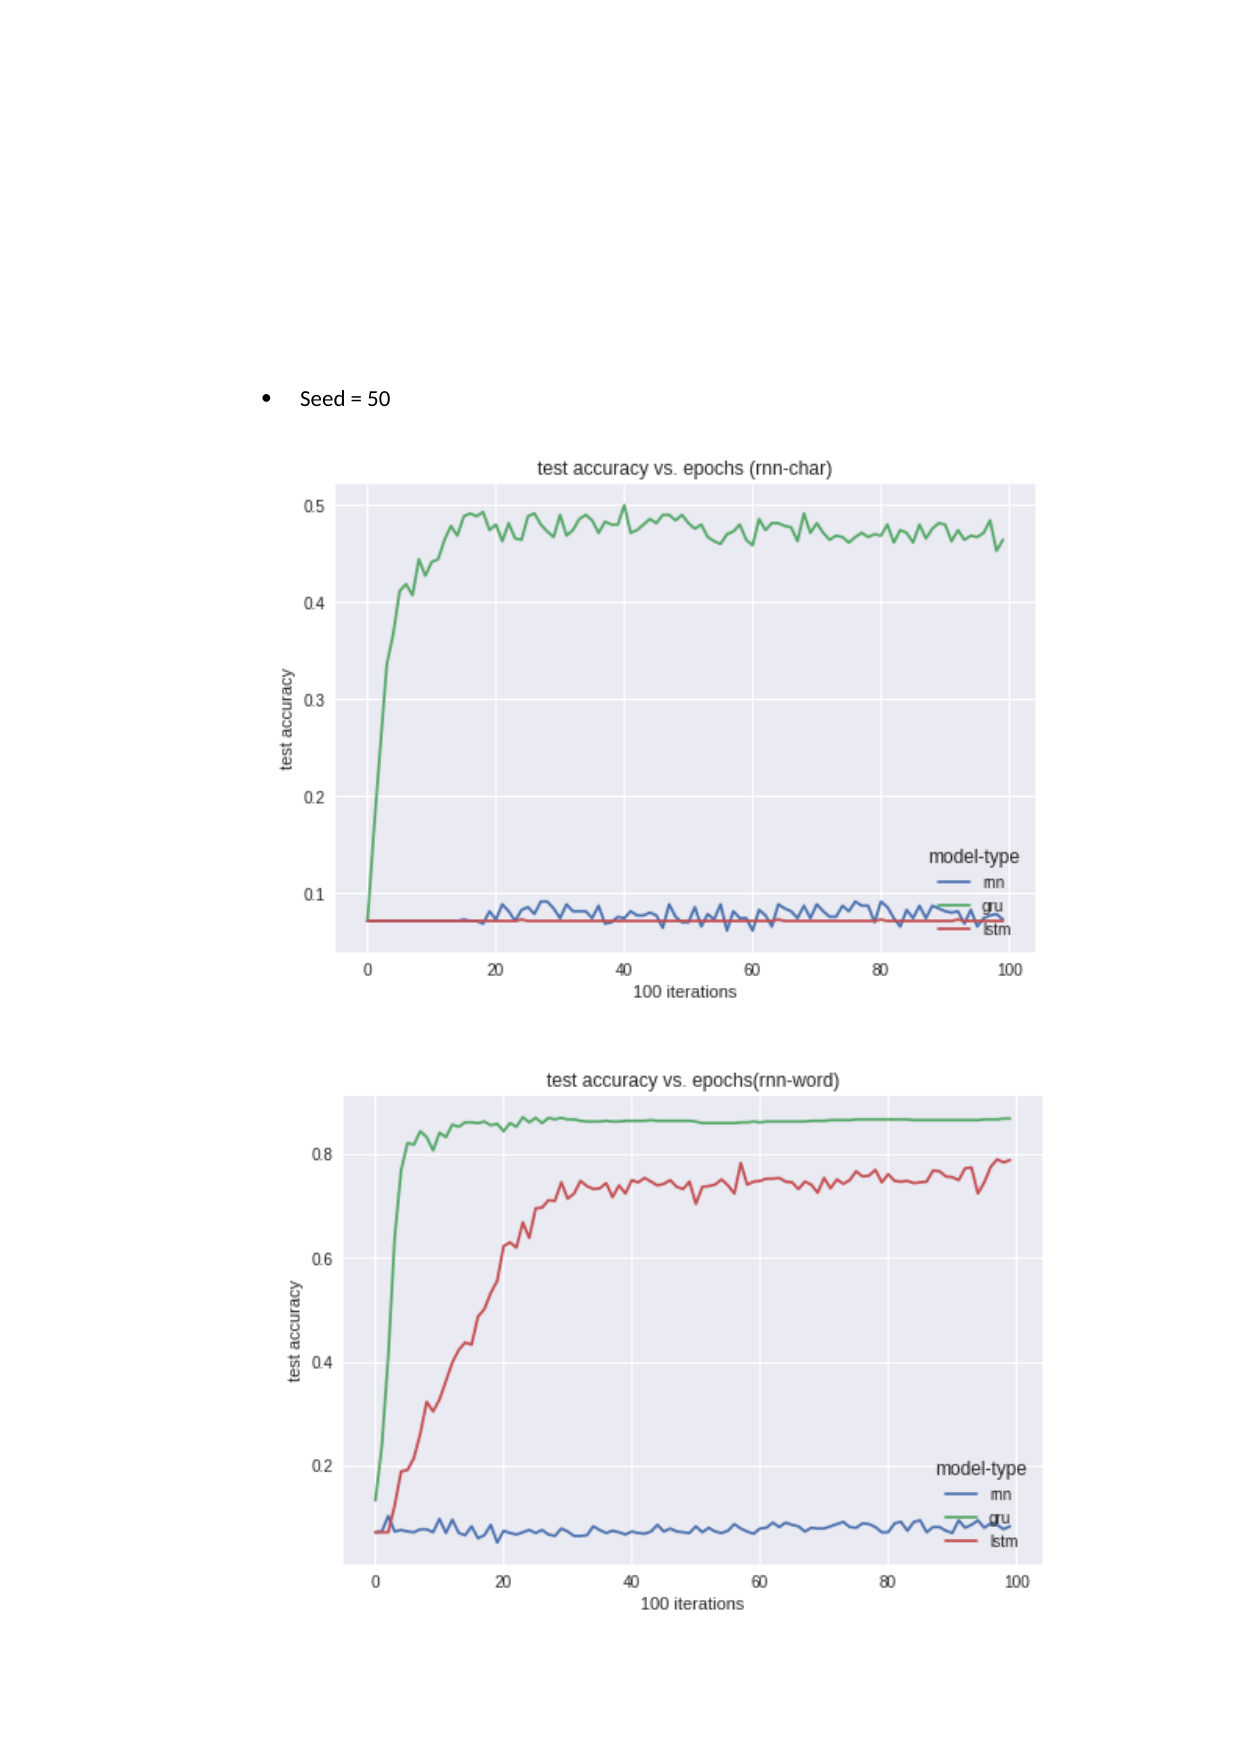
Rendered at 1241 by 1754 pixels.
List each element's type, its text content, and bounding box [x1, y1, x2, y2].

picture [278, 1062, 1049, 1623]
picture [270, 450, 1042, 1011]
list Seed = 50 [262, 384, 1090, 412]
